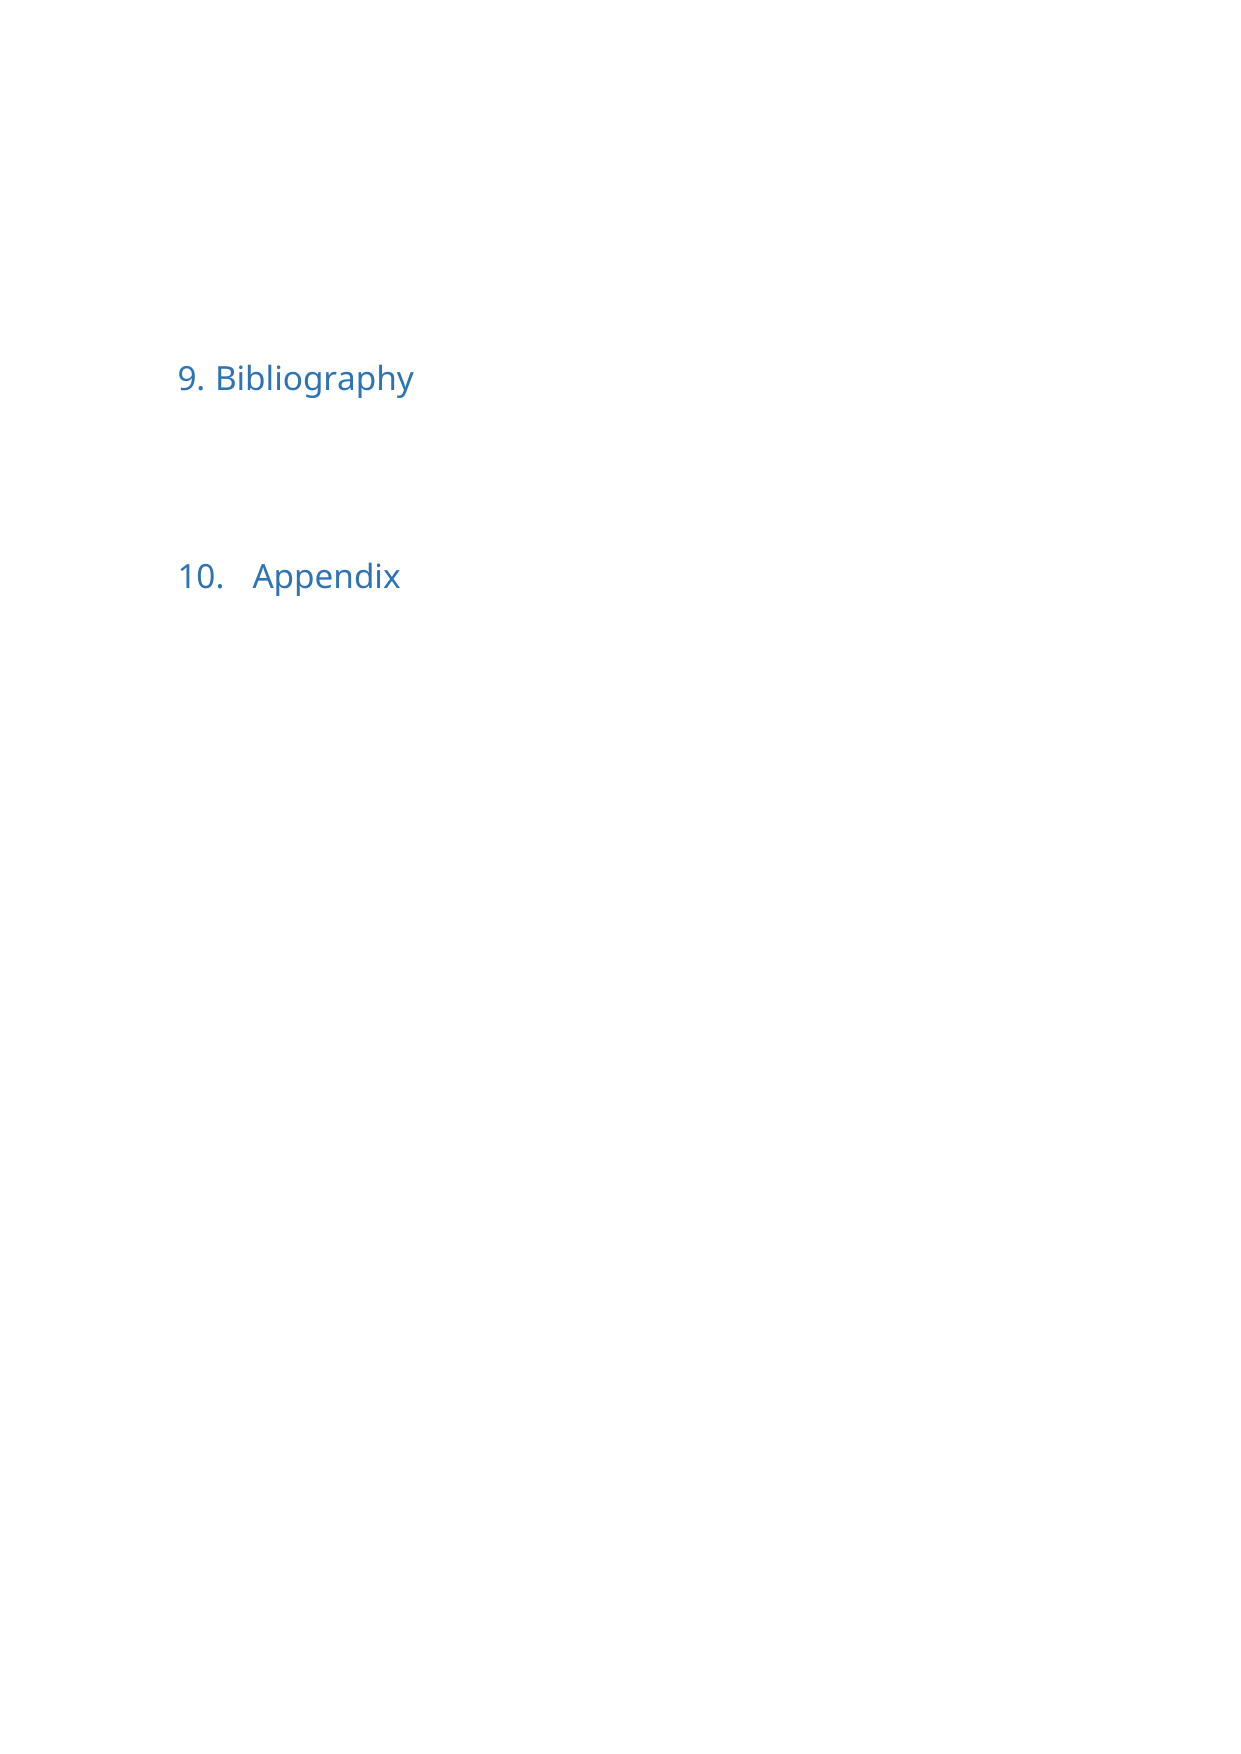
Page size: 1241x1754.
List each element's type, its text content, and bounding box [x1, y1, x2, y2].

subtitle Appendix [177, 552, 1063, 598]
subtitle Bibliography [177, 354, 1063, 400]
